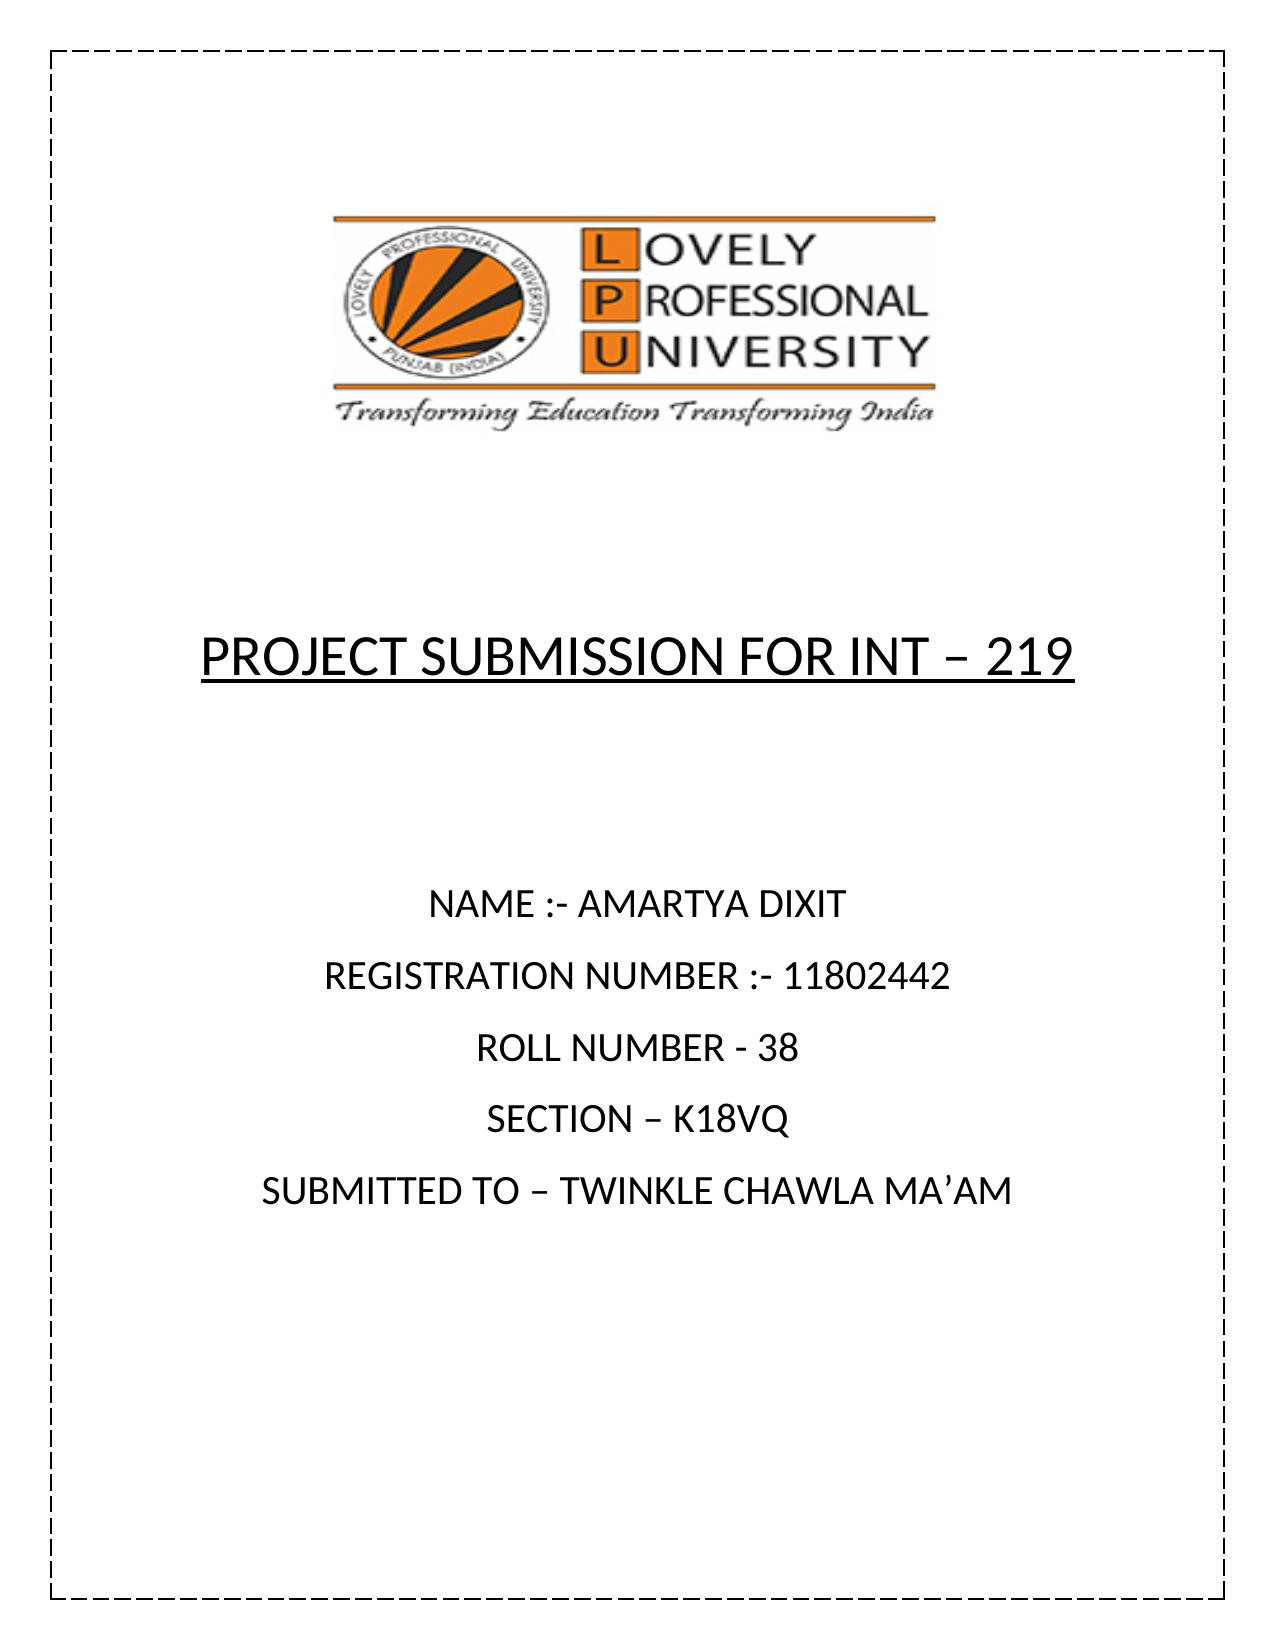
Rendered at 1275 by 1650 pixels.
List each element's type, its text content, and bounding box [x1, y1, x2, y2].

text NAME :- AMARTYA DIXIT [150, 877, 1125, 928]
text REGISTRATION NUMBER :- 11802442 [150, 949, 1125, 1000]
picture [253, 98, 1014, 550]
text SECTION – K18VQ [150, 1092, 1125, 1143]
text PROJECT SUBMISSION FOR INT – 219 [150, 619, 1125, 690]
text SUBMITTED TO – TWINKLE CHAWLA MA’AM [150, 1164, 1125, 1214]
text ROLL NUMBER - 38 [150, 1021, 1125, 1071]
